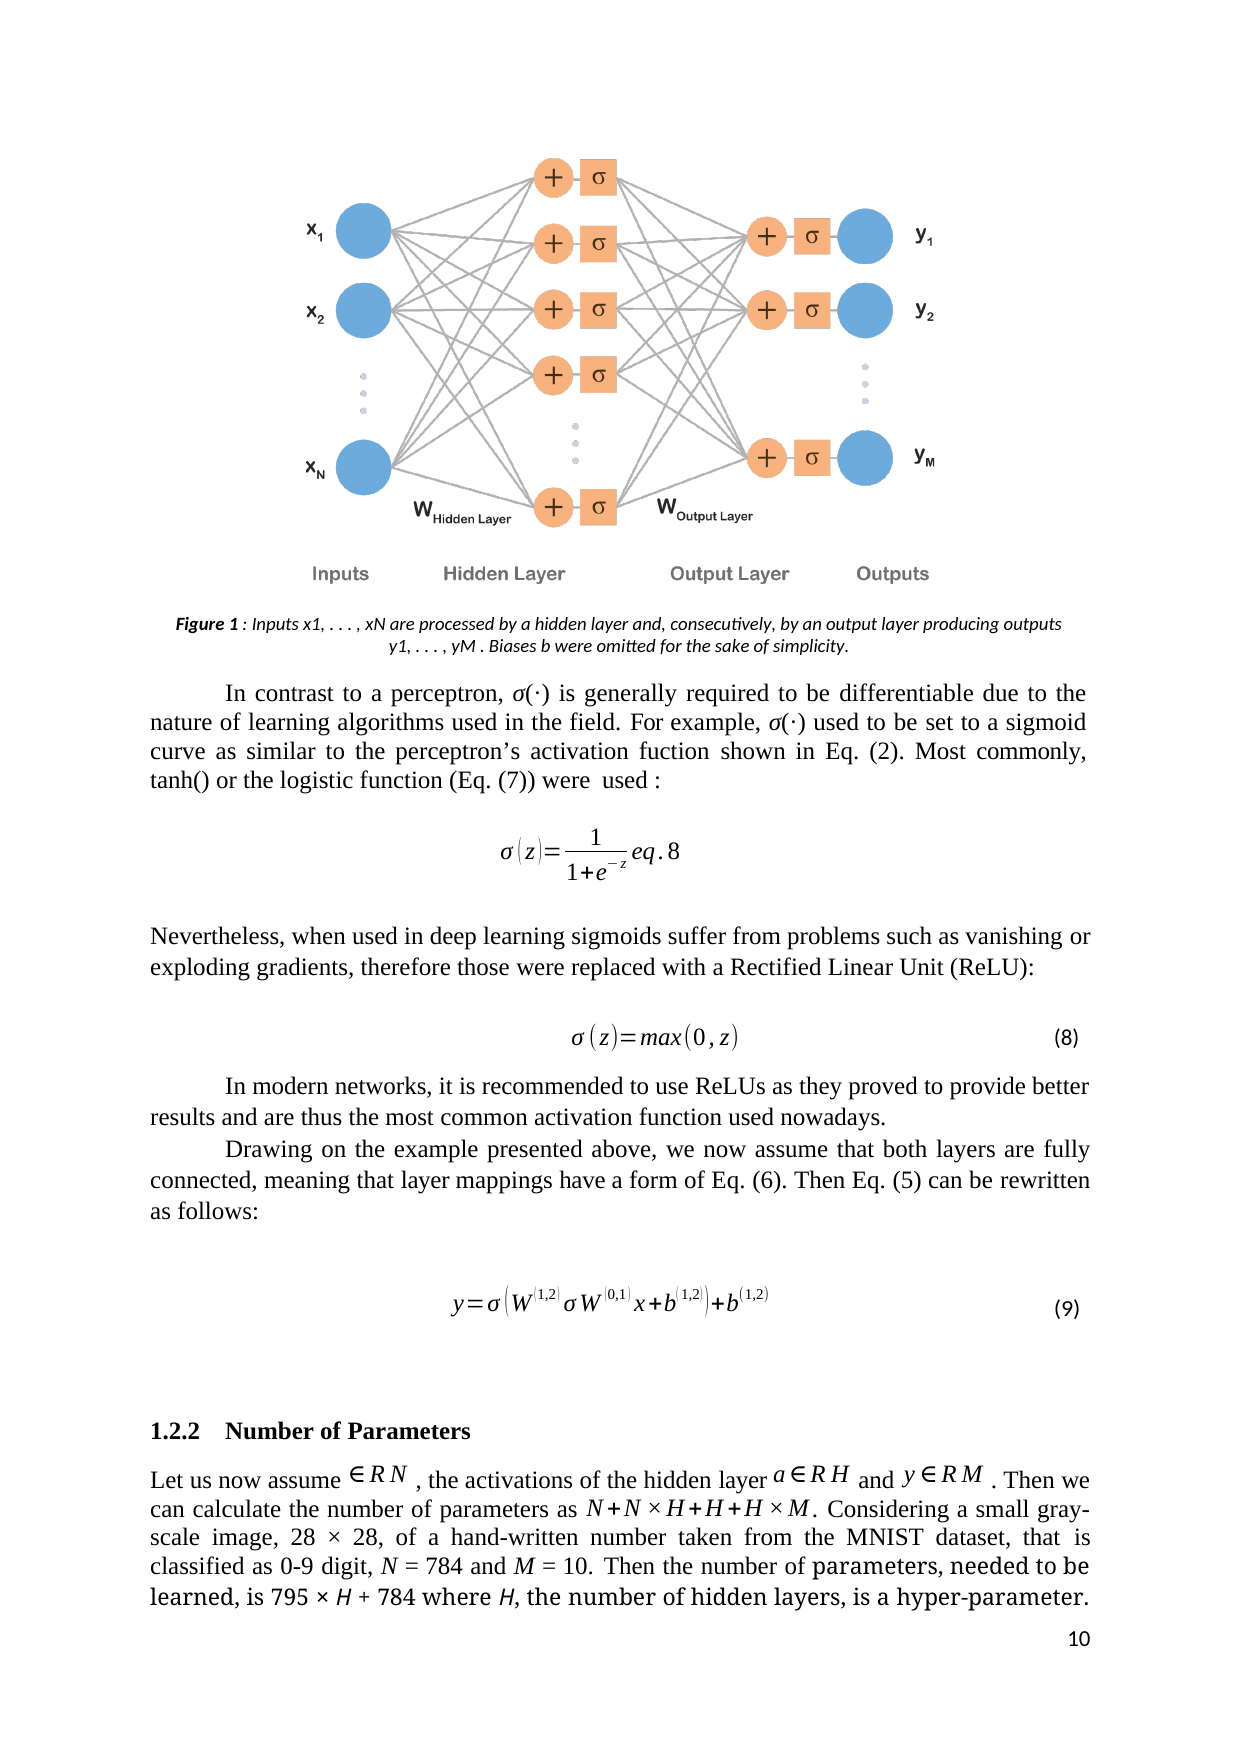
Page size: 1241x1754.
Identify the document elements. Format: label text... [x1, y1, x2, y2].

text Nevertheless, when used in deep learning sigmoids suffer from problems such as vanishing or exploding gradients, therefore those were replaced with a Rectified Linear Unit (ReLU): [150, 921, 1090, 981]
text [150, 1462, 1090, 1612]
text (8) [571, 1022, 1090, 1052]
text (9) [450, 1280, 1090, 1322]
text Figure 1 : Inputs x1, . . . , xN are processed by a hidden layer and, consecutively, by an output layer producing outputs y1, . . . , yM . Biases b were omitted for the sake of simplicity. [150, 612, 1090, 657]
picture [306, 150, 935, 584]
subtitle 1.2.2 Number of Parameters [150, 1416, 1090, 1445]
text In contrast to a perceptron, σ(·) is generally required to be differentiable due to the nature of learning algorithms used in the field. For example, σ(·) used to be set to a sigmoid curve as similar to the perceptron’s activation fuction shown in Eq. (2). Most commonly, tanh() or the logistic function (Eq. (7)) were used : [150, 678, 1087, 794]
text Drawing on the example presented above, we now assume that both layers are fully connected, meaning that layer mappings have a form of Eq. (6). Then Eq. (5) can be rewritten as follows: [150, 1134, 1090, 1224]
text In modern networks, it is recommended to use ReLUs as they proved to provide better results and are thus the most common activation function used nowadays. [150, 1071, 1090, 1131]
